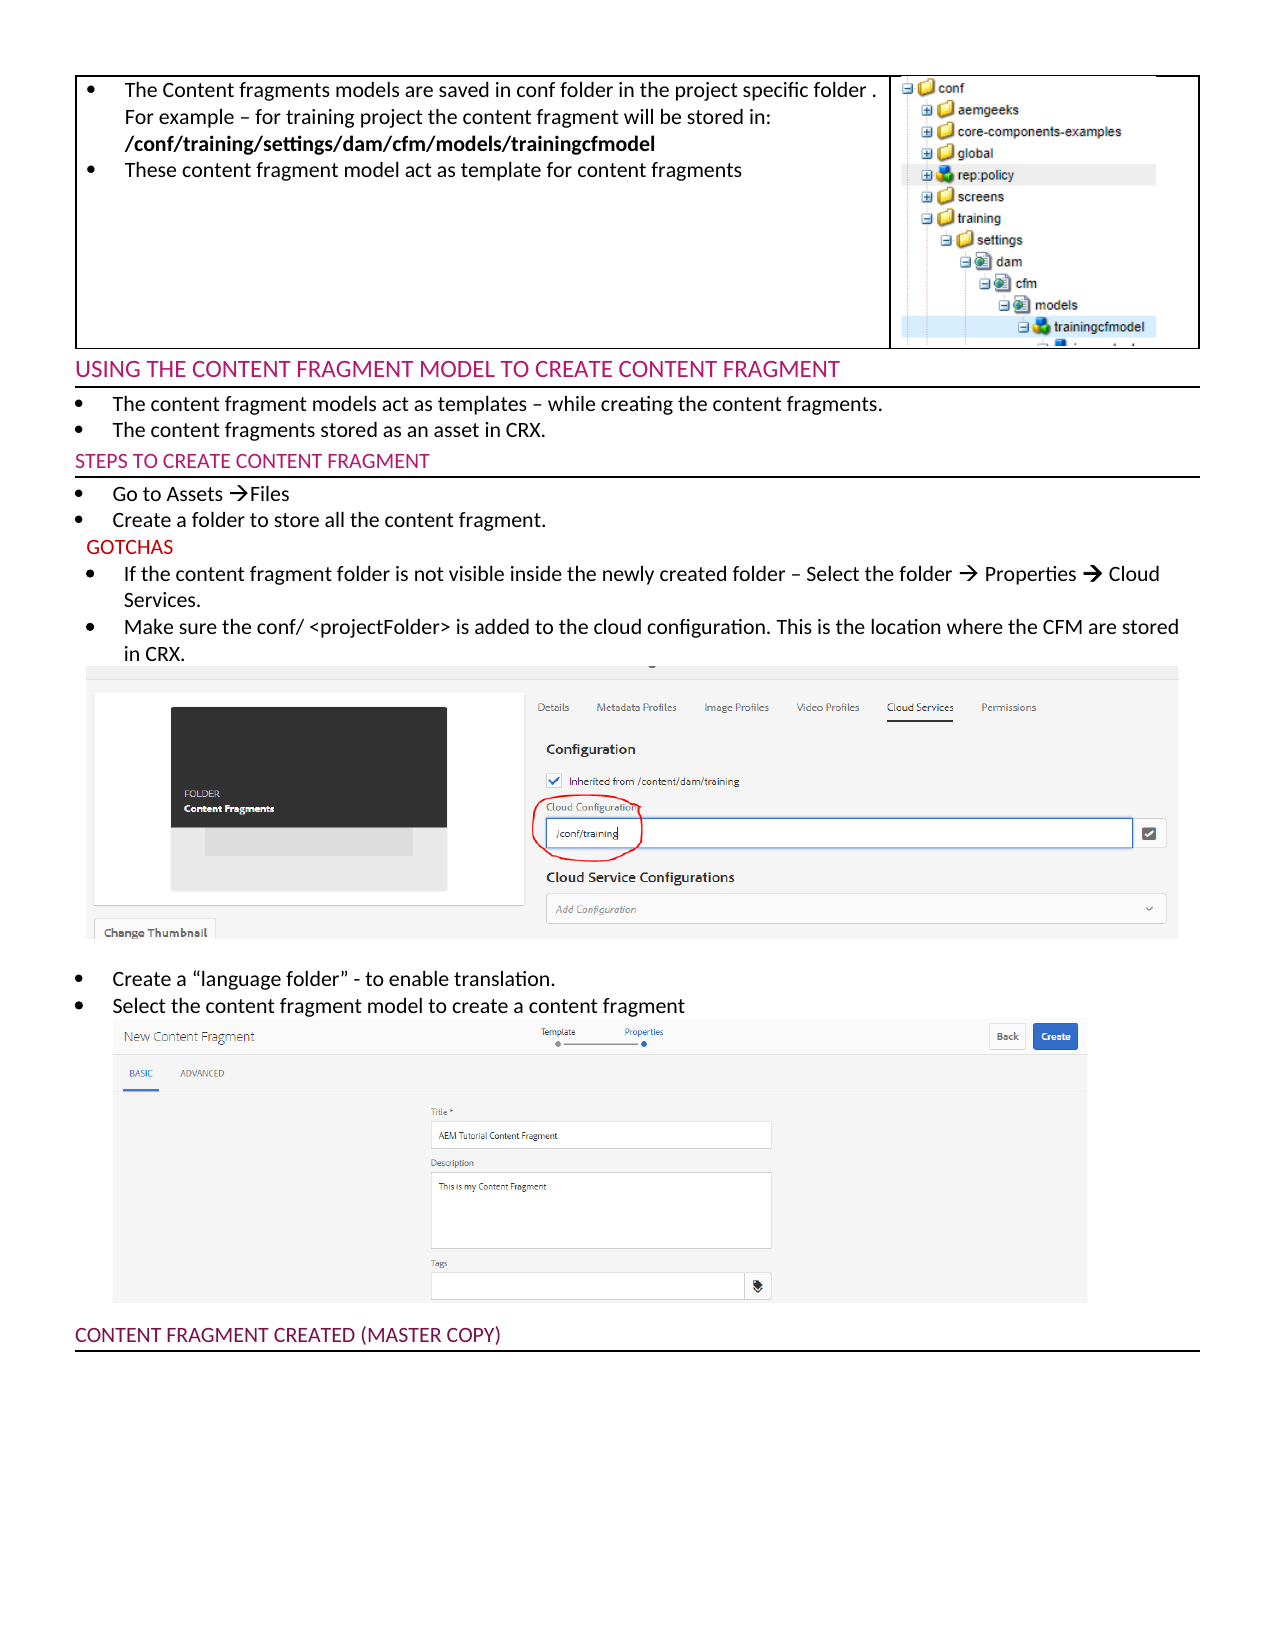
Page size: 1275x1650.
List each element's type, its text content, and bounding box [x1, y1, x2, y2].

list The content fragment models act as templates – while creating the content fragments. [75, 390, 1200, 417]
list Go to Assets Files [75, 480, 1200, 507]
table_header GOTCHAS If the content fragment folder is not visible inside the newly created folder – Select the folder Properties Cloud Services. Make sure the conf/ <projectFolder> is added to the cloud configuration. This is the location where the CFM are stored in CRX. [75, 533, 1199, 938]
subtitle CONTENT FRAGMENT CREATED (MASTER COPY) [75, 1322, 1200, 1350]
table_header [891, 77, 1198, 348]
subtitle USING THE CONTENT FRAGMENT MODEL TO CREATE CONTENT FRAGMENT [75, 353, 1200, 386]
picture [112, 1018, 1088, 1303]
table_header The Content fragments models are saved in conf folder in the project specific folder . For example – for training project the content fragment will be stored in: /conf/training/settings/dam/cfm/models/trainingcfmodel These content fragment model act as template for content fragments [77, 77, 889, 348]
list Create a folder to store all the content fragment. [75, 507, 1200, 533]
list The content fragments stored as an asset in CRX. [75, 417, 1200, 443]
list Select the content fragment model to create a content fragment [75, 992, 1200, 1018]
picture [901, 76, 1157, 346]
subtitle STEPS TO CREATE CONTENT FRAGMENT [75, 447, 1200, 476]
list Create a “language folder” - to enable translation. [75, 965, 1200, 992]
picture [86, 666, 1179, 939]
